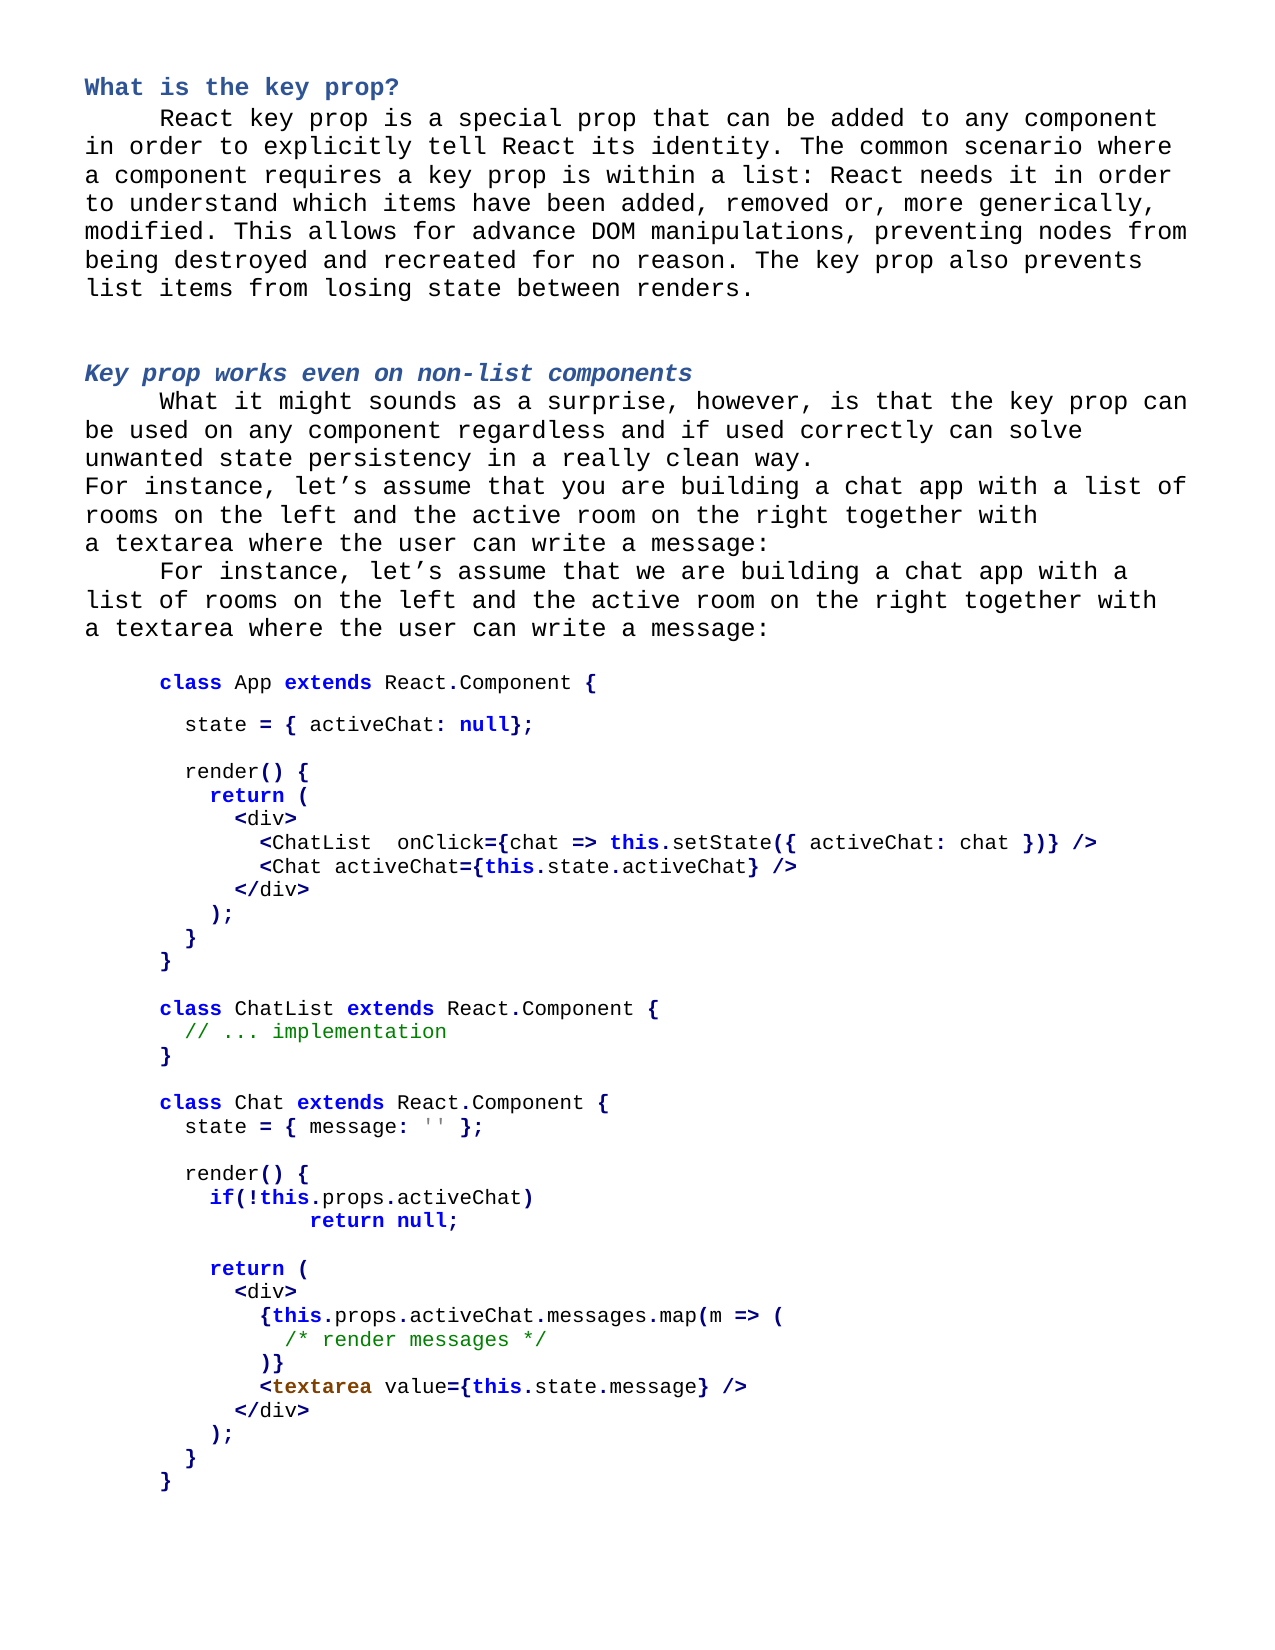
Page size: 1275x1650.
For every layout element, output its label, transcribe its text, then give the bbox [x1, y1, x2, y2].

text <textarea value={this.state.message} /> [159, 1376, 1200, 1399]
text <div> [159, 1281, 1200, 1305]
text render() { [159, 1163, 1200, 1187]
text </div> [159, 1399, 1200, 1423]
text } [159, 1045, 1200, 1068]
text render() { [159, 761, 1200, 785]
text // ... implementation [159, 1021, 1200, 1045]
text } [159, 950, 1200, 974]
text {this.props.activeChat.messages.map(m => ( [159, 1305, 1200, 1329]
text </div> [159, 879, 1200, 903]
text )} [159, 1352, 1200, 1376]
text state = { message: '' }; [159, 1116, 1200, 1139]
text /* render messages */ [159, 1329, 1200, 1352]
text For instance, let’s assume that we are building a chat app with a list of rooms on the left and the active room on the right together with a textarea where the user can write a message: [84, 559, 1200, 644]
text ); [159, 903, 1200, 927]
text class ChatList extends React.Component { [159, 998, 1200, 1021]
text state = { activeChat: null}; [159, 714, 1200, 737]
text What it might sounds as a surprise, however, is that the key prop can be used on any component regardless and if used correctly can solve unwanted state persistency in a really clean way. [84, 389, 1200, 474]
subtitle What is the key prop? [84, 75, 1200, 103]
text return null; [234, 1210, 1200, 1234]
text return ( [159, 1258, 1200, 1281]
text class Chat extends React.Component { [159, 1092, 1200, 1116]
text For instance, let’s assume that you are building a chat app with a list of rooms on the left and the active room on the right together with a textarea where the user can write a message: [84, 474, 1200, 559]
text ); [159, 1423, 1200, 1447]
text } [159, 1447, 1200, 1471]
subtitle Key prop works even on non-list components [84, 361, 1200, 389]
text <Chat activeChat={this.state.activeChat} /> [159, 856, 1200, 879]
text <ChatList onClick={chat => this.setState({ activeChat: chat })} /> [159, 832, 1200, 856]
text React key prop is a special prop that can be added to any component in order to explicitly tell React its identity. The common scenario where a component requires a key prop is within a list: React needs it in order to understand which items have been added, removed or, more generically, modified. This allows for advance DOM manipulations, preventing nodes from being destroyed and recreated for no reason. The key prop also prevents list items from losing state between renders. [84, 106, 1200, 304]
text class App extends React.Component { [159, 644, 1200, 695]
text } [159, 1471, 1200, 1494]
text return ( [159, 785, 1200, 808]
text } [159, 927, 1200, 950]
text if(!this.props.activeChat) [159, 1187, 1200, 1210]
text <div> [159, 808, 1200, 832]
